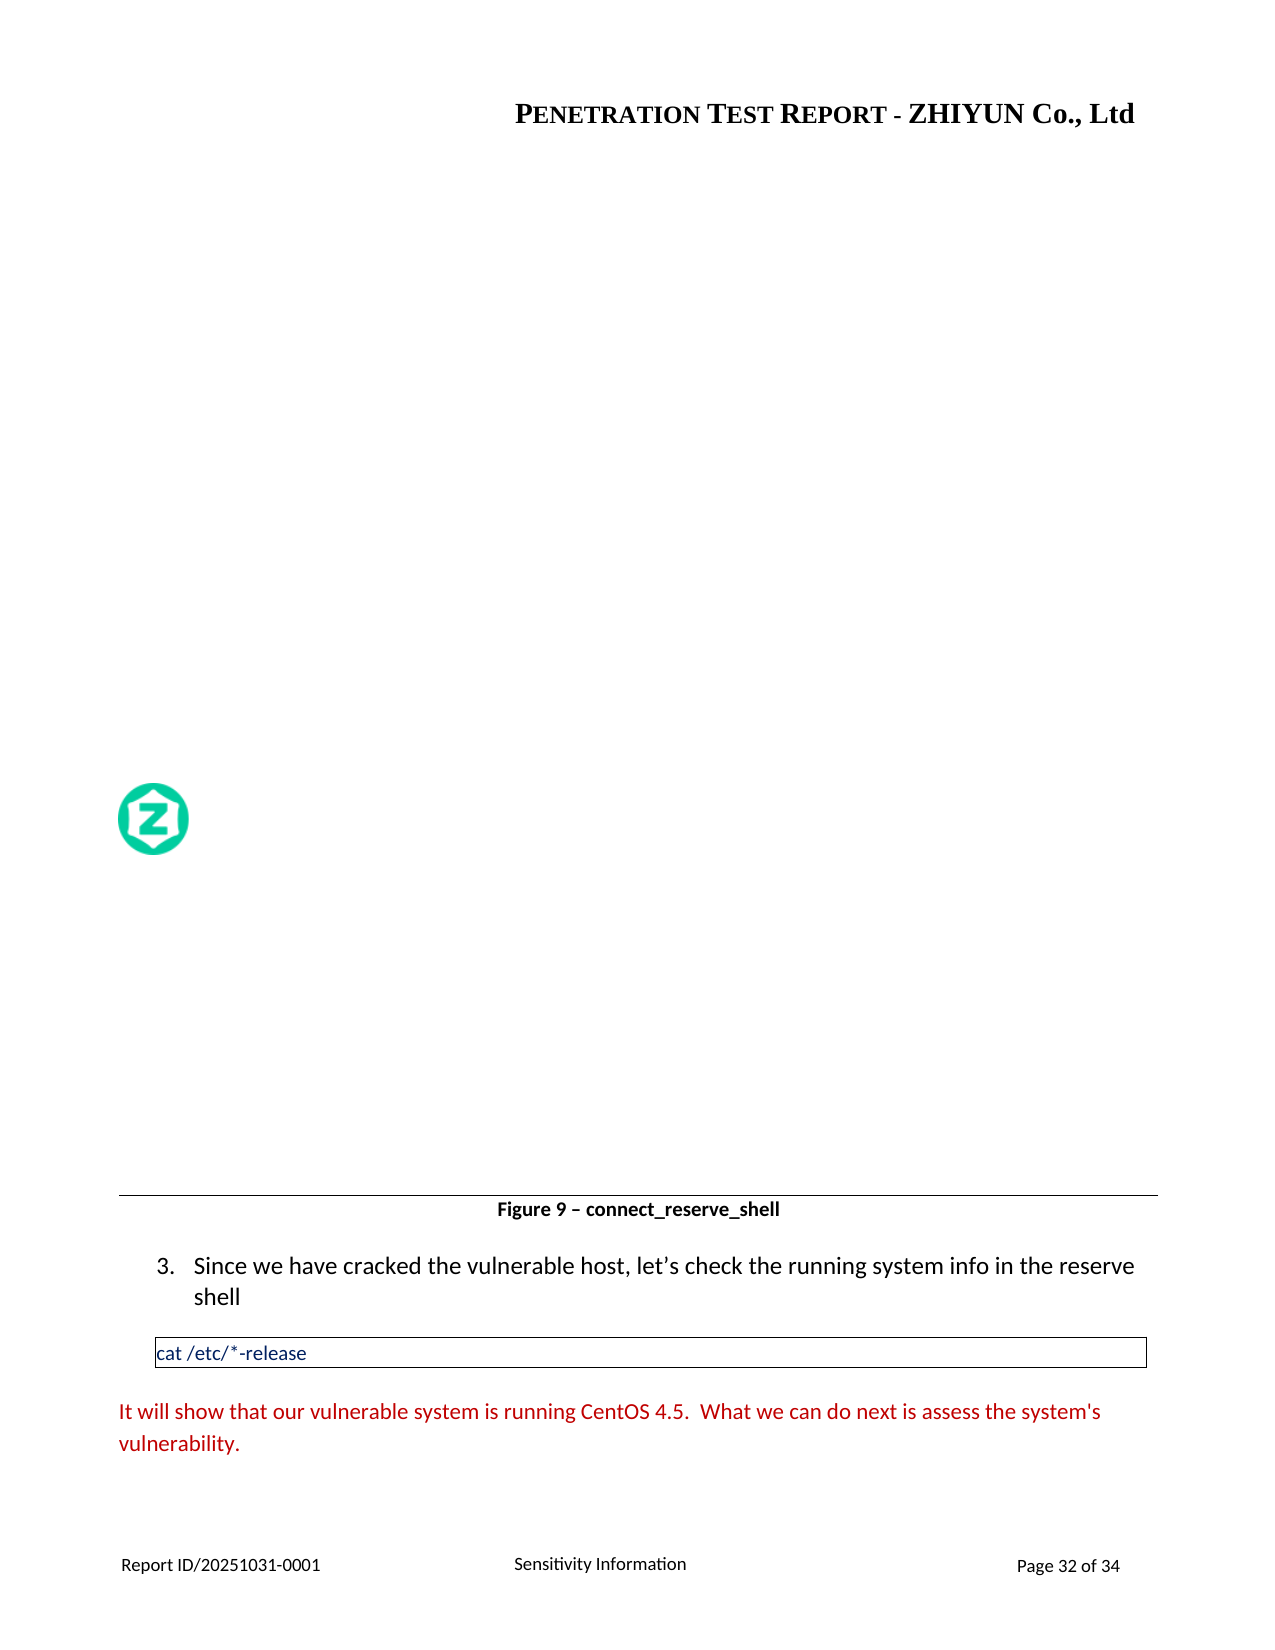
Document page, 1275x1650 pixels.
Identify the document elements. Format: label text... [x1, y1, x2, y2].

text Figure 9 – connect_reserve_shell [119, 1196, 1158, 1222]
text cat /etc/*-release [156, 1338, 1146, 1367]
text It will show that our vulnerable system is running CentOS 4.5. What we can do next is assess the system's vulnerability. [119, 1397, 1158, 1457]
list Since we have cracked the vulnerable host, let’s check the running system info in the reserve shell [156, 1251, 1158, 1312]
picture [118, 783, 189, 855]
